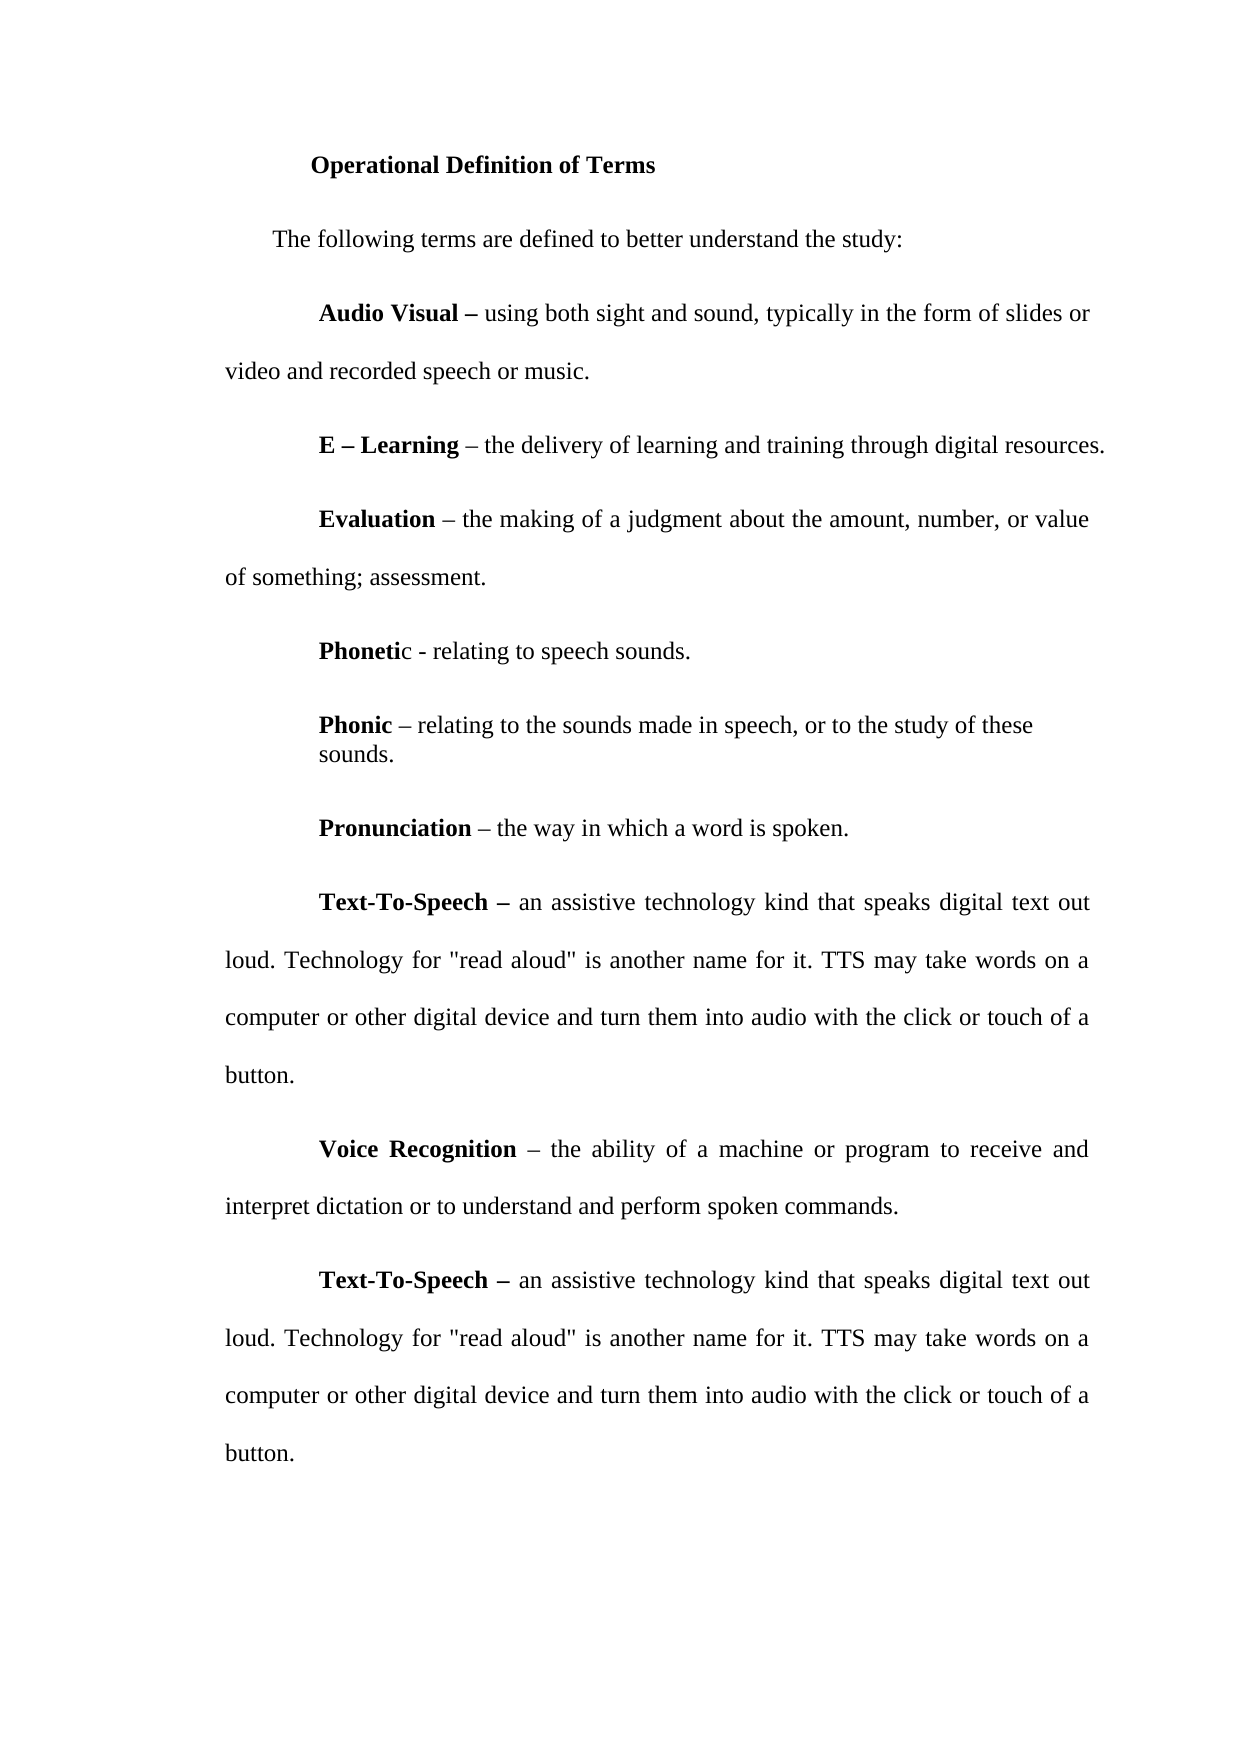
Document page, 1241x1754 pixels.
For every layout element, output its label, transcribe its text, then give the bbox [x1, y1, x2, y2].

text Evaluation – the making of a judgment about the amount, number, or value of something; assessment. [225, 504, 1090, 591]
text Phonetic - relating to speech sounds. [319, 636, 1113, 664]
text Voice Recognition – the ability of a machine or program to receive and interpret dictation or to understand and perform spoken commands. [225, 1134, 1090, 1220]
text Phonic – relating to the sounds made in speech, or to the study of these sounds. [319, 710, 1113, 768]
text The following terms are defined to better understand the study: [272, 224, 1113, 253]
text Text-To-Speech – an assistive technology kind that speaks digital text out loud. Technology for "read aloud" is another name for it. TTS may take words on a computer or other digital device and turn them into audio with the click or touch of a button. [225, 1265, 1091, 1467]
text Pronunciation – the way in which a word is spoken. [319, 813, 1113, 842]
text E – Learning – the delivery of learning and training through digital resources. [319, 430, 1113, 459]
text Audio Visual – using both sight and sound, typically in the form of slides or video and recorded speech or music. [225, 298, 1091, 384]
subtitle Operational Definition of Terms [225, 150, 1113, 179]
text Text-To-Speech – an assistive technology kind that speaks digital text out loud. Technology for "read aloud" is another name for it. TTS may take words on a computer or other digital device and turn them into audio with the click or touch of a button. [225, 887, 1091, 1088]
